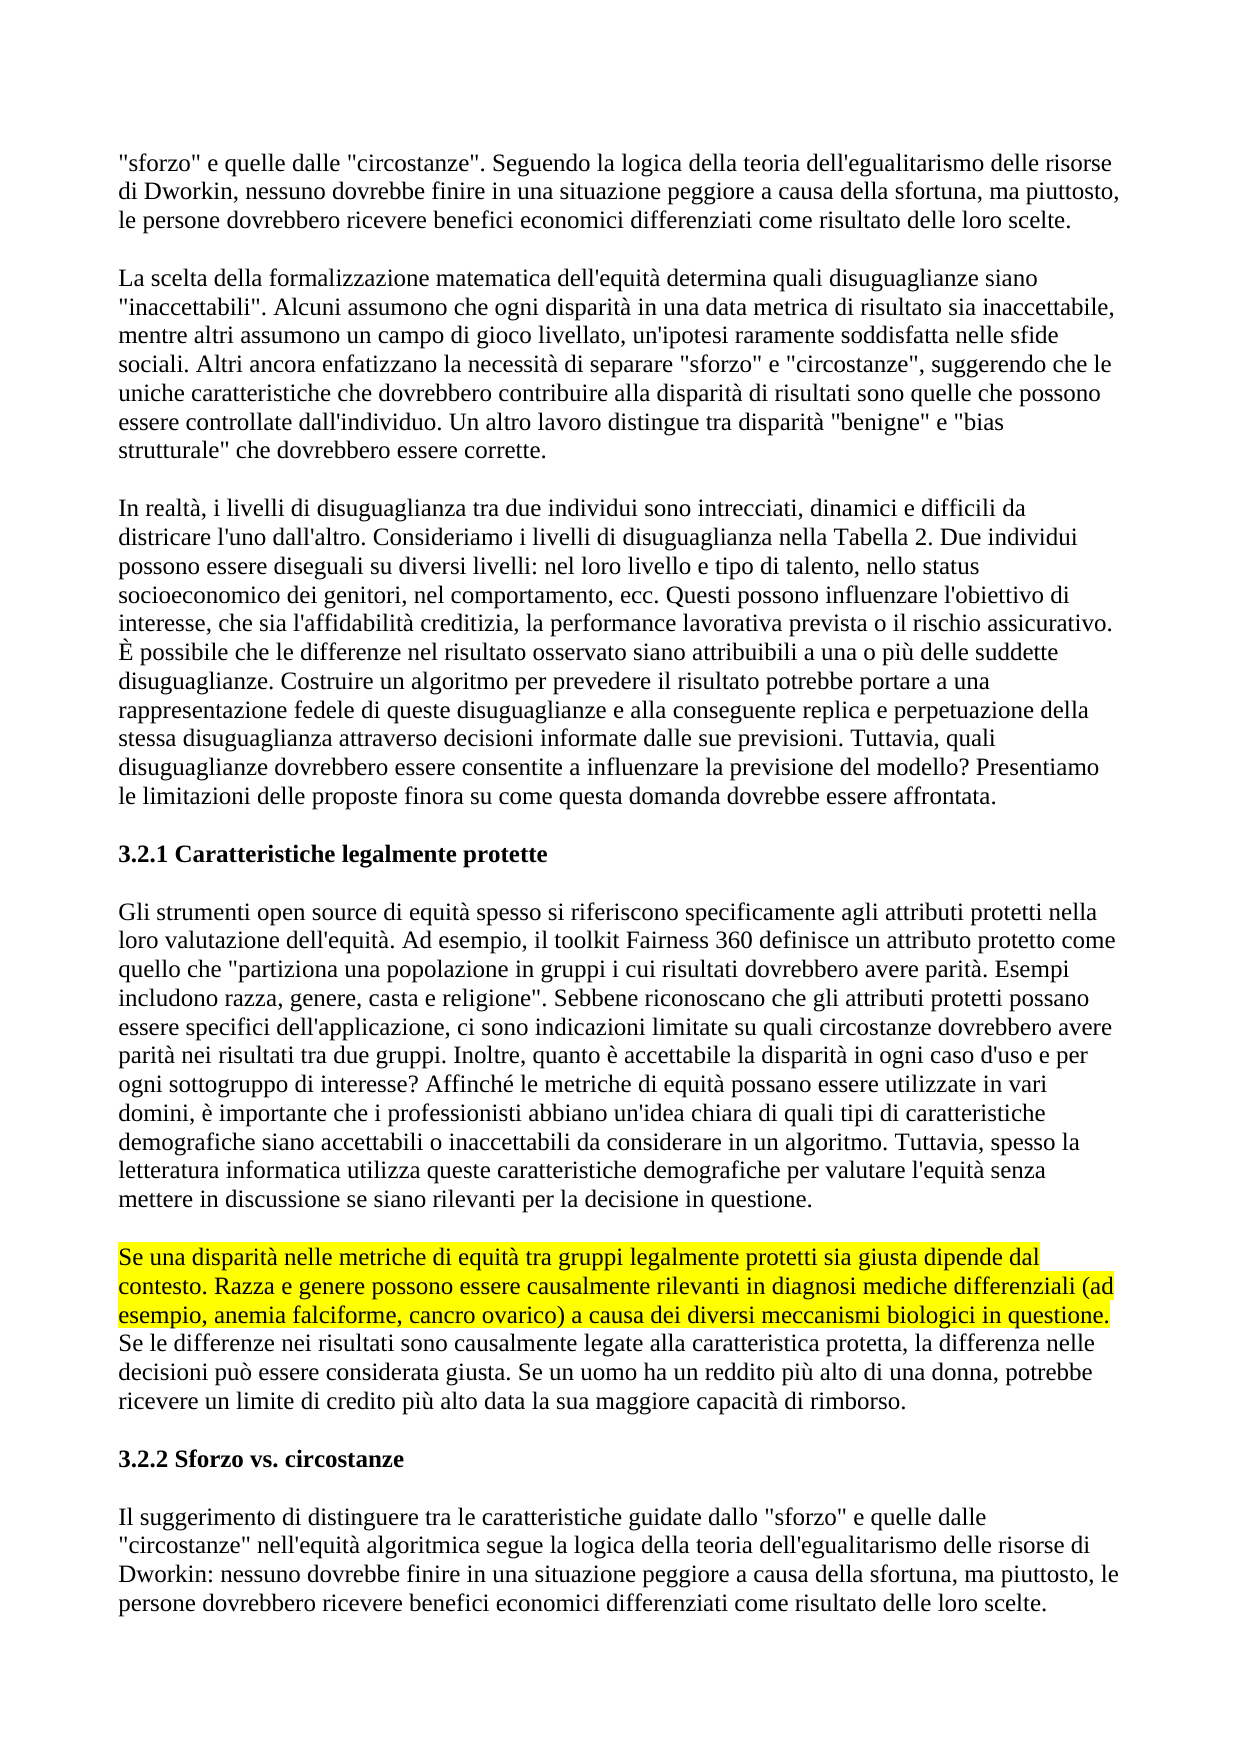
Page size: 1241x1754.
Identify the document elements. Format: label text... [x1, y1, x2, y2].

subtitle 3.2.1 Caratteristiche legalmente protette [118, 839, 1122, 868]
text Gli strumenti open source di equità spesso si riferiscono specificamente agli attributi protetti nella loro valutazione dell'equità. Ad esempio, il toolkit Fairness 360 definisce un attributo protetto come quello che "partiziona una popolazione in gruppi i cui risultati dovrebbero avere parità. Esempi includono razza, genere, casta e religione". Sebbene riconoscano che gli attributi protetti possano essere specifici dell'applicazione, ci sono indicazioni limitate su quali circostanze dovrebbero avere parità nei risultati tra due gruppi. Inoltre, quanto è accettabile la disparità in ogni caso d'uso e per ogni sottogruppo di interesse? Affinché le metriche di equità possano essere utilizzate in vari domini, è importante che i professionisti abbiano un'idea chiara di quali tipi di caratteristiche demografiche siano accettabili o inaccettabili da considerare in un algoritmo. Tuttavia, spesso la letteratura informatica utilizza queste caratteristiche demografiche per valutare l'equità senza mettere in discussione se siano rilevanti per la decisione in questione. [118, 897, 1122, 1213]
text Se una disparità nelle metriche di equità tra gruppi legalmente protetti sia giusta dipende dal contesto. Razza e genere possono essere causalmente rilevanti in diagnosi mediche differenziali (ad esempio, anemia falciforme, cancro ovarico) a causa dei diversi meccanismi biologici in questione. Se le differenze nei risultati sono causalmente legate alla caratteristica protetta, la differenza nelle decisioni può essere considerata giusta. Se un uomo ha un reddito più alto di una donna, potrebbe ricevere un limite di credito più alto data la sua maggiore capacità di rimborso. [118, 1242, 1122, 1415]
text Il suggerimento di distinguere tra le caratteristiche guidate dallo "sforzo" e quelle dalle "circostanze" nell'equità algoritmica segue la logica della teoria dell'egualitarismo delle risorse di Dworkin: nessuno dovrebbe finire in una situazione peggiore a causa della sfortuna, ma piuttosto, le persone dovrebbero ricevere benefici economici differenziati come risultato delle loro scelte. [118, 1502, 1122, 1617]
text La scelta della formalizzazione matematica dell'equità determina quali disuguaglianze siano "inaccettabili". Alcuni assumono che ogni disparità in una data metrica di risultato sia inaccettabile, mentre altri assumono un campo di gioco livellato, un'ipotesi raramente soddisfatta nelle sfide sociali. Altri ancora enfatizzano la necessità di separare "sforzo" e "circostanze", suggerendo che le uniche caratteristiche che dovrebbero contribuire alla disparità di risultati sono quelle che possono essere controllate dall'individuo. Un altro lavoro distingue tra disparità "benigne" e "bias strutturale" che dovrebbero essere corrette. [118, 263, 1122, 464]
subtitle 3.2.2 Sforzo vs. circostanze [118, 1444, 1122, 1473]
text In realtà, i livelli di disuguaglianza tra due individui sono intrecciati, dinamici e difficili da districare l'uno dall'altro. Consideriamo i livelli di disuguaglianza nella Tabella 2. Due individui possono essere diseguali su diversi livelli: nel loro livello e tipo di talento, nello status socioeconomico dei genitori, nel comportamento, ecc. Questi possono influenzare l'obiettivo di interesse, che sia l'affidabilità creditizia, la performance lavorativa prevista o il rischio assicurativo. È possibile che le differenze nel risultato osservato siano attribuibili a una o più delle suddette disuguaglianze. Costruire un algoritmo per prevedere il risultato potrebbe portare a una rappresentazione fedele di queste disuguaglianze e alla conseguente replica e perpetuazione della stessa disuguaglianza attraverso decisioni informate dalle sue previsioni. Tuttavia, quali disuguaglianze dovrebbero essere consentite a influenzare la previsione del modello? Presentiamo le limitazioni delle proposte finora su come questa domanda dovrebbe essere affrontata. [118, 493, 1122, 810]
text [118, 148, 1122, 234]
